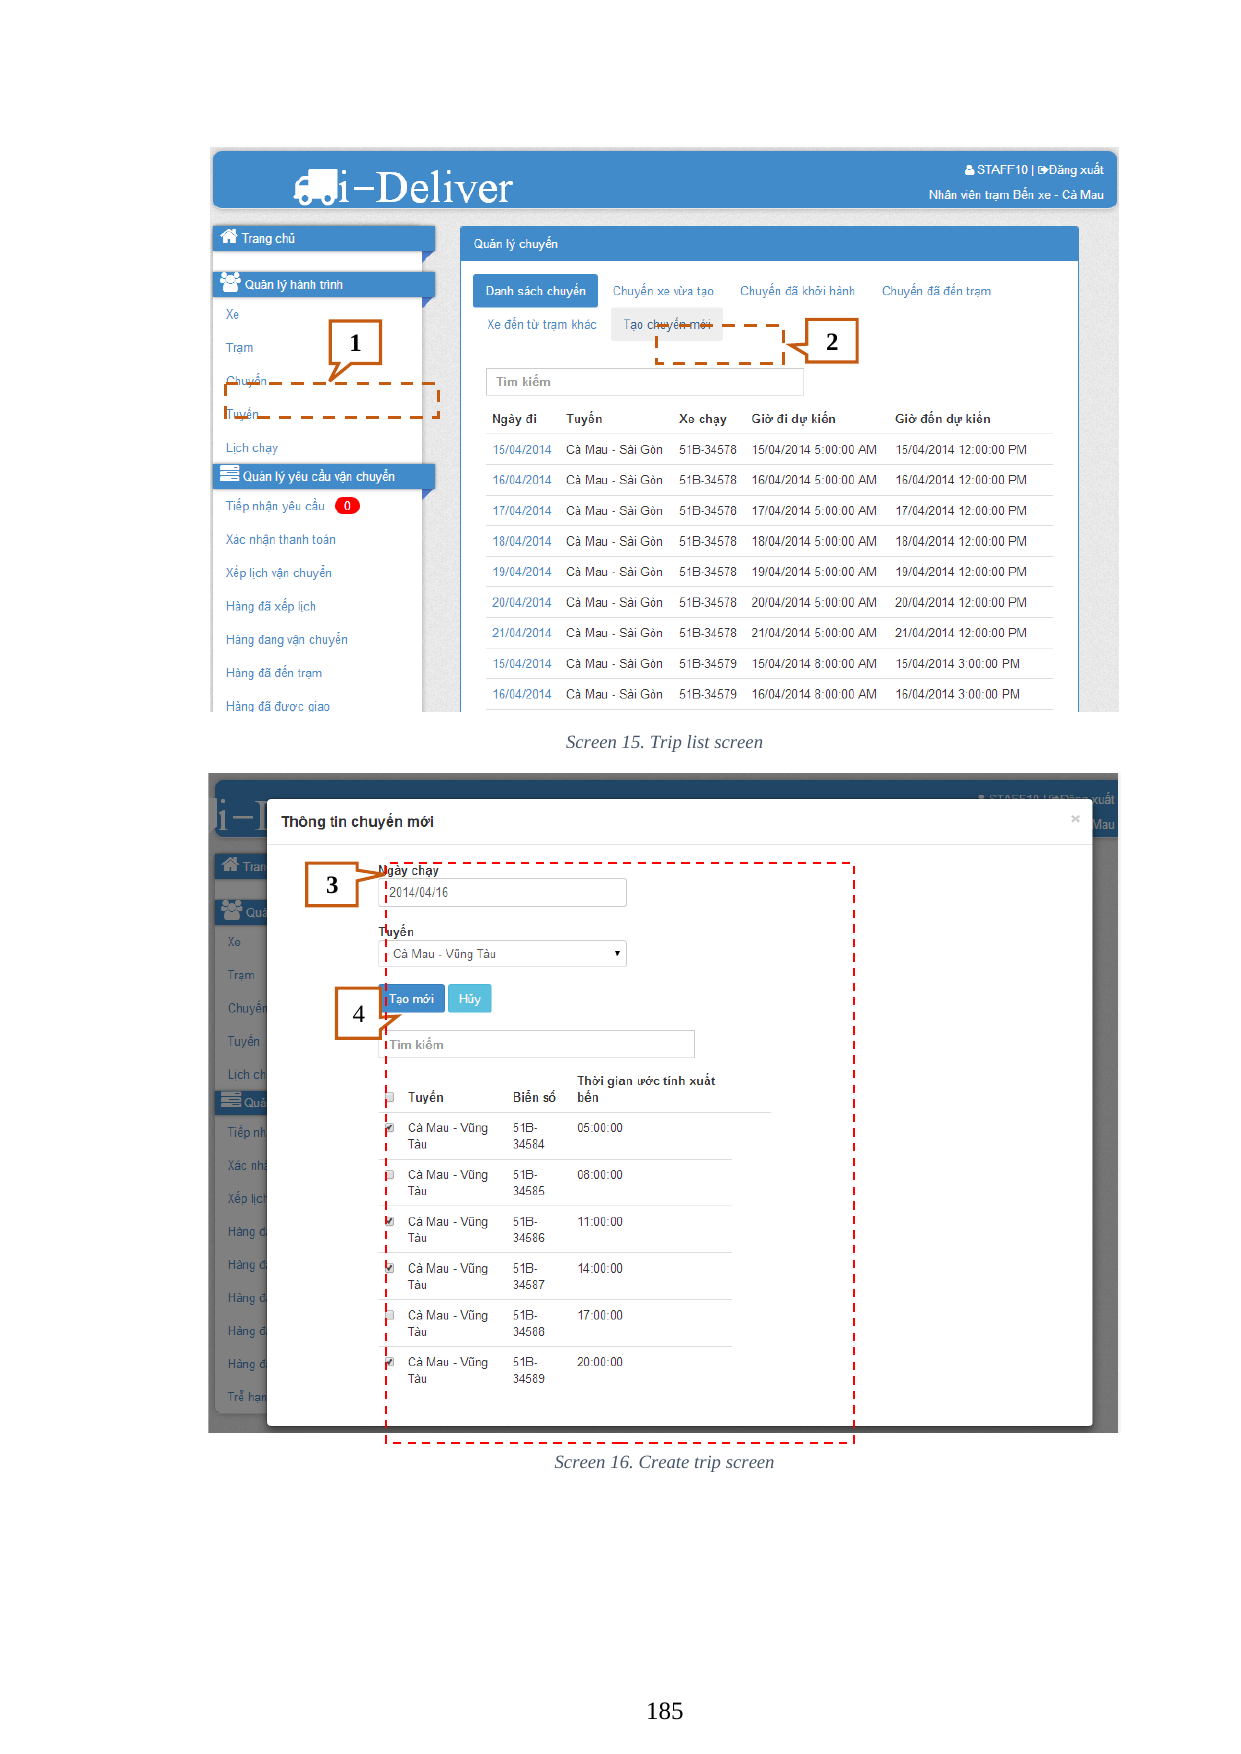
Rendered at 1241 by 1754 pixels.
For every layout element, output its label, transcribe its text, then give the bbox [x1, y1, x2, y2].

picture [210, 147, 1119, 712]
text Screen 16. Create trip screen [207, 1451, 1122, 1473]
text Screen 15. Trip list screen [207, 731, 1122, 752]
picture [208, 773, 1121, 1433]
